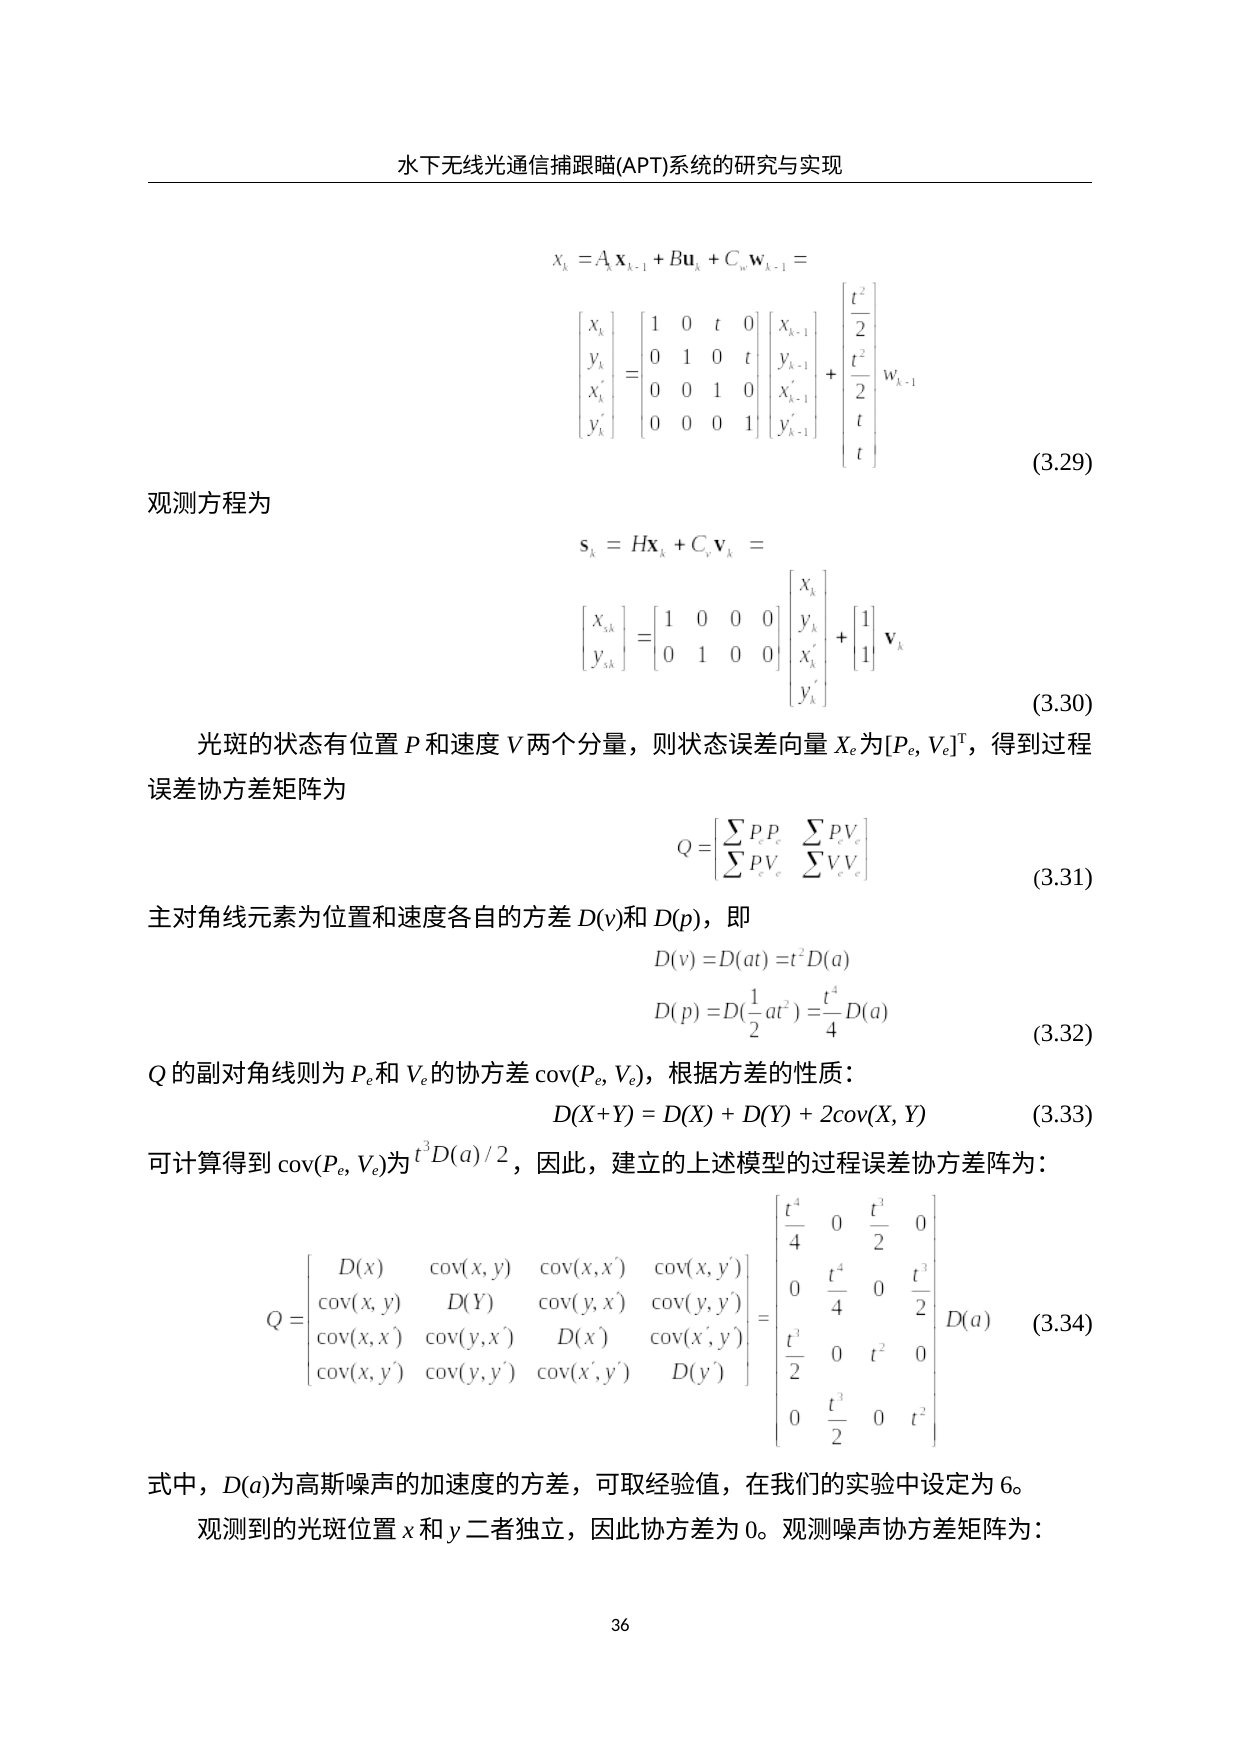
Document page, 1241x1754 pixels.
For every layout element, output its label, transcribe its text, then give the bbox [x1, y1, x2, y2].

text (3.34) [148, 1189, 1092, 1457]
text (3.30) [148, 529, 1092, 717]
text (3.29) [148, 246, 1092, 476]
text 主对角线元素为位置和速度各自的方差D(v)和D(p)，即 [148, 898, 1092, 934]
text 观测到的光斑位置x和y二者独立，因此协方差为0。观测噪声协方差矩阵为： [148, 1509, 1092, 1546]
text (3.31) [148, 815, 1092, 890]
text 观测方程为 [148, 483, 1092, 519]
text D(X+Y) = D(X) + D(Y) + 2cov(X, Y) (3.33) [148, 1099, 1092, 1128]
text (3.32) [148, 943, 1092, 1047]
text 式中，D(a)为高斯噪声的加速度的方差，可取经验值，在我们的实验中设定为6。 [148, 1464, 1092, 1500]
text 光斑的状态有位置P和速度V两个分量，则状态误差向量Xe为[Pe, Ve]T，得到过程误差协方差矩阵为 [148, 724, 1092, 806]
text 可计算得到cov(Pe, Ve)为，因此，建立的上述模型的过程误差协方差阵为： [148, 1135, 1092, 1180]
text Q的副对角线则为Pe和Ve的协方差cov(Pe, Ve)，根据方差的性质： [148, 1054, 1092, 1090]
